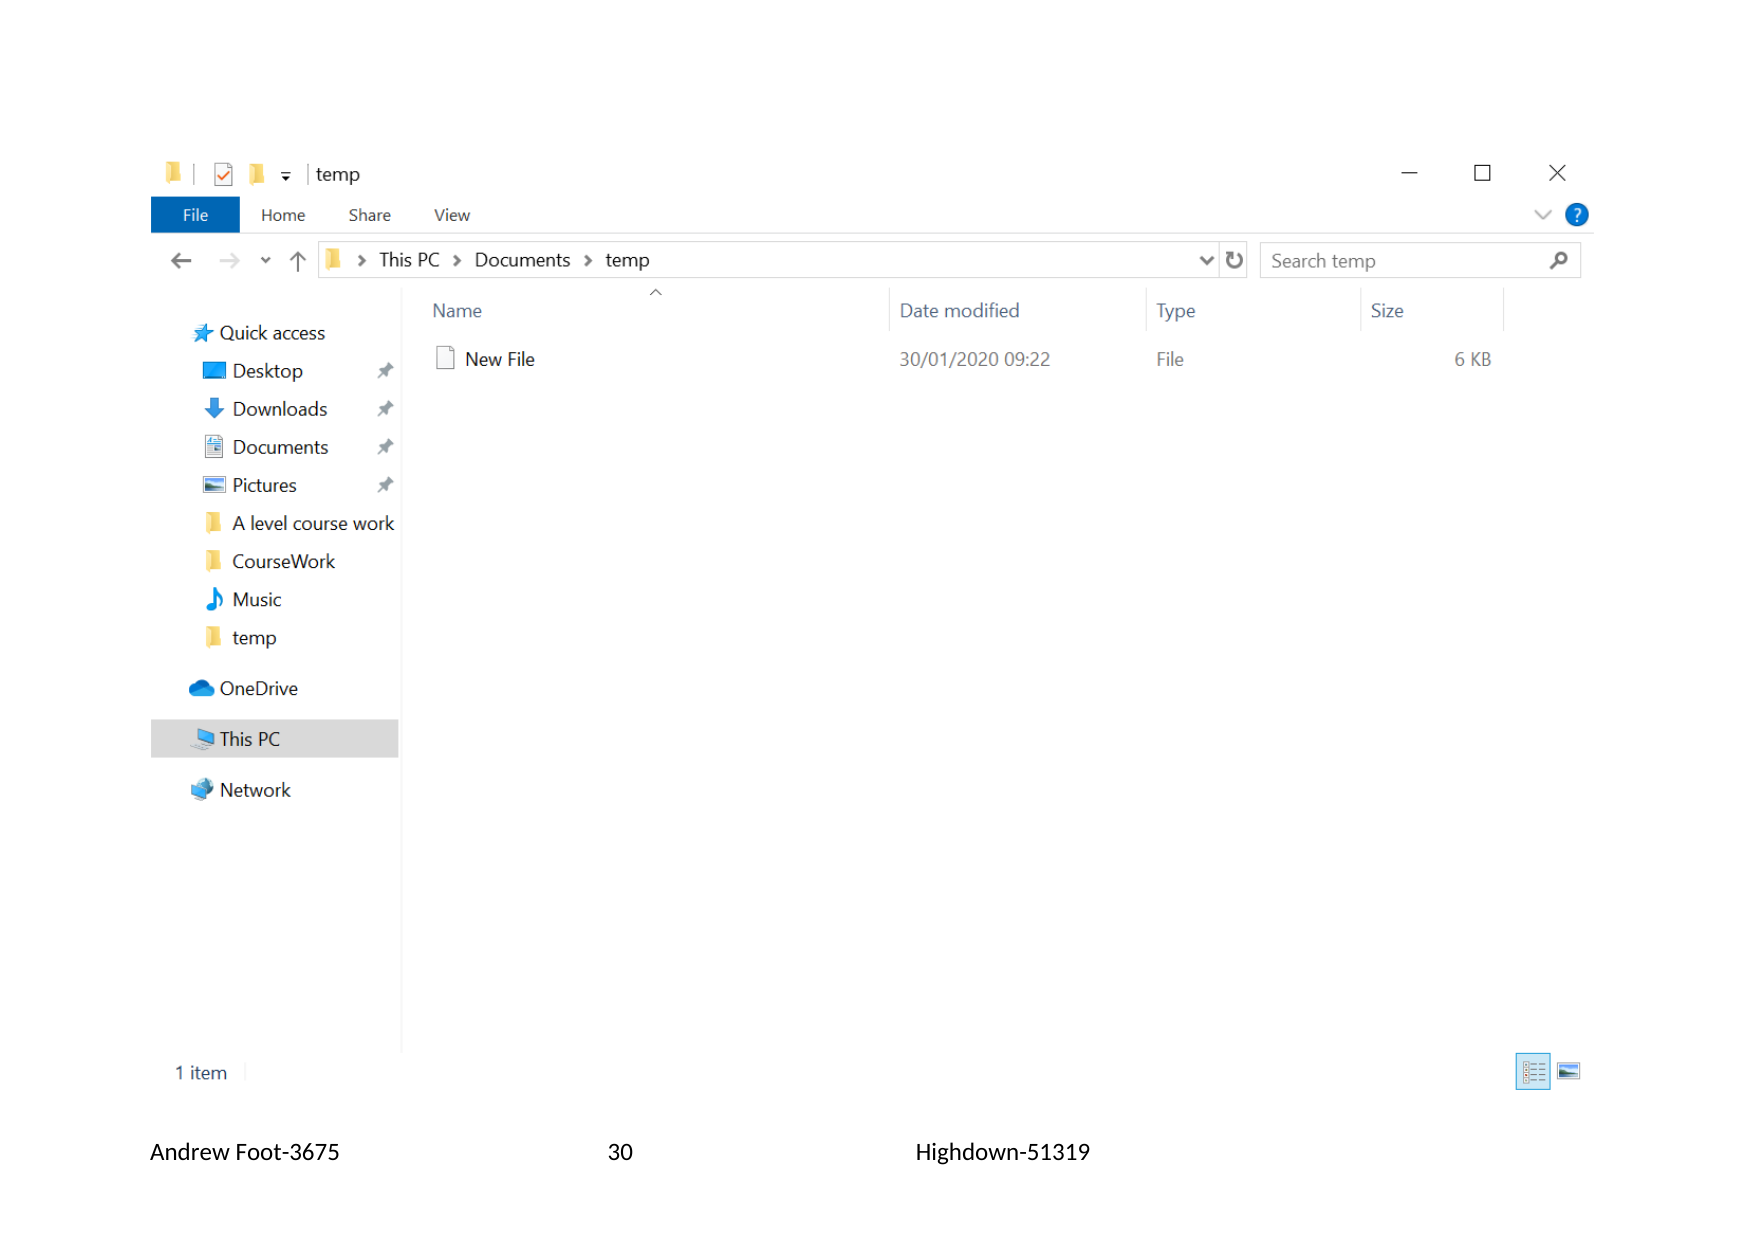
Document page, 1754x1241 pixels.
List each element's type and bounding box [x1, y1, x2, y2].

picture [150, 150, 1595, 1091]
